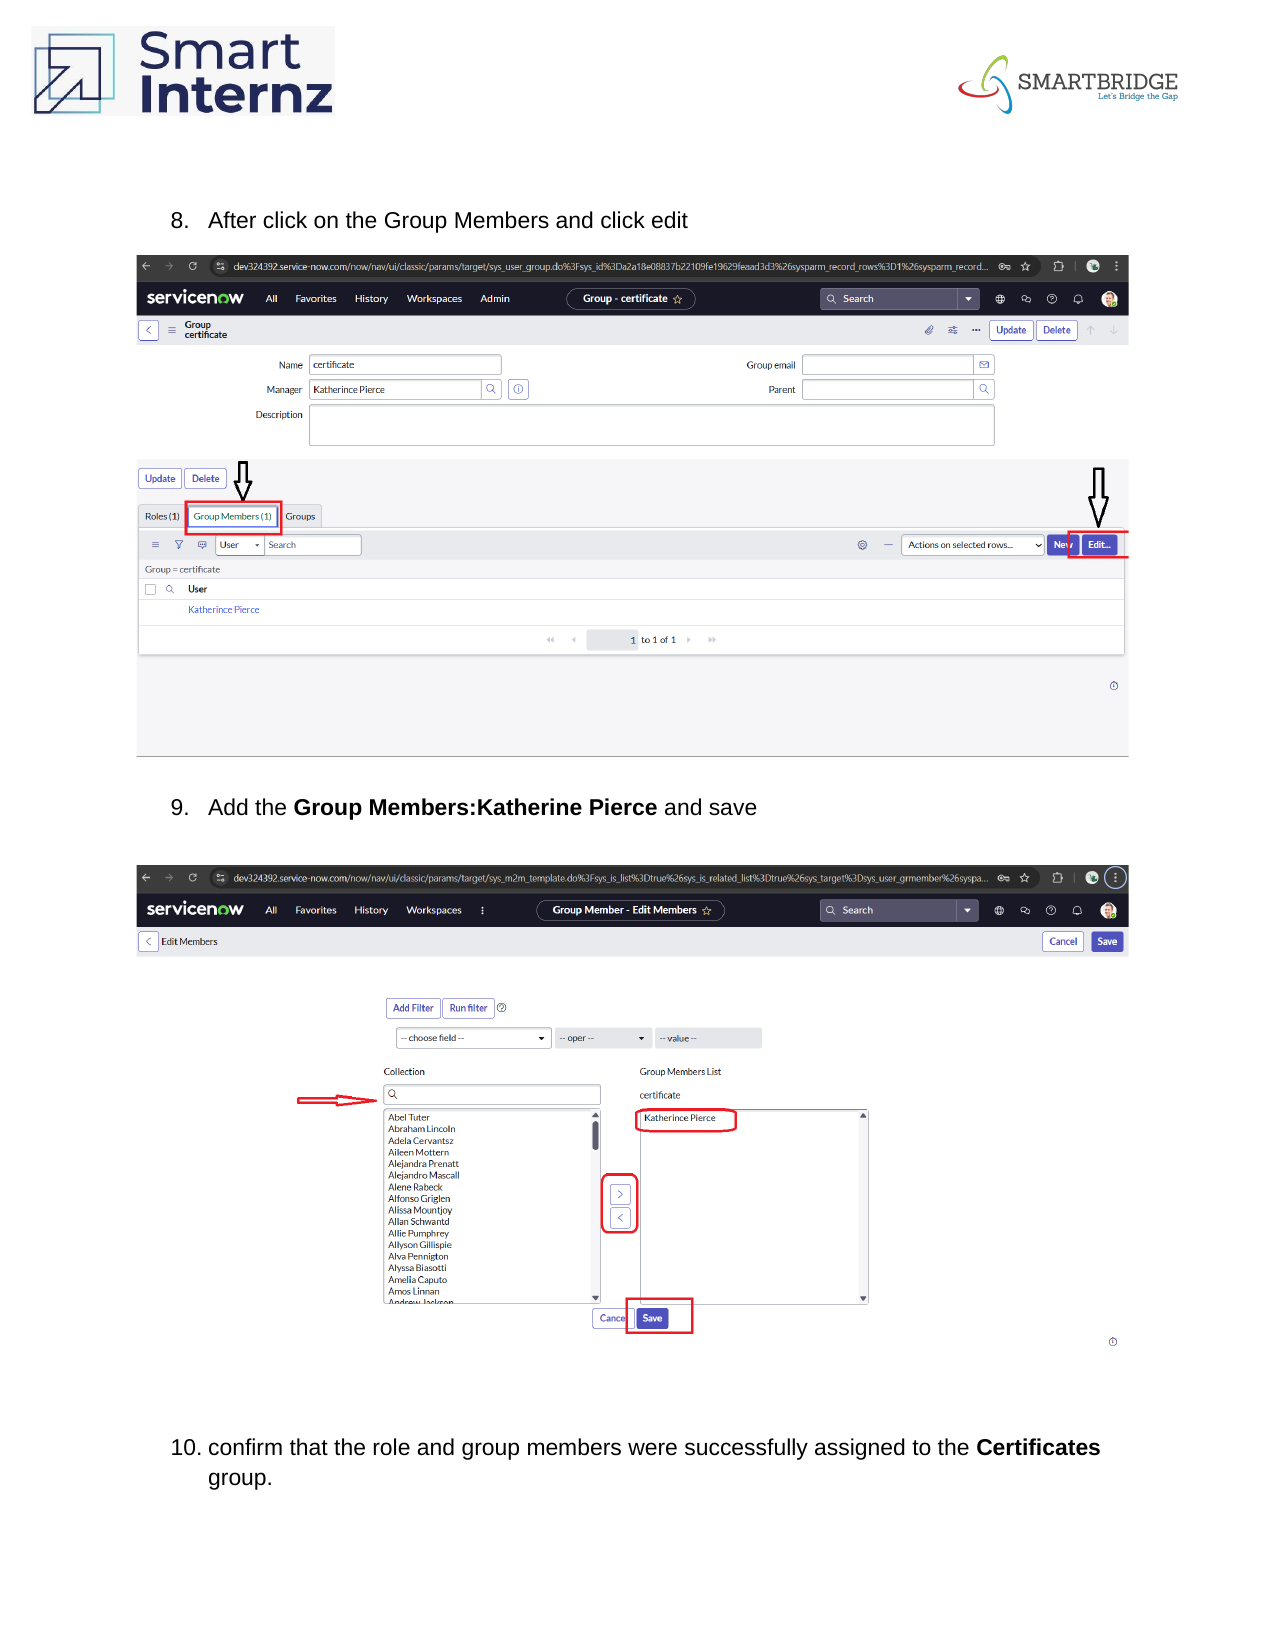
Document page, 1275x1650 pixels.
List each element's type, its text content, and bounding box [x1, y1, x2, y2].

picture [136, 255, 1129, 757]
picture [31, 26, 335, 116]
picture [948, 34, 1197, 139]
picture [136, 865, 1129, 1366]
list Add the Group Members:Katherine Pierce and save [170, 794, 1125, 820]
list confirm that the role and group members were successfully assigned to the Certificates group. [170, 1434, 1125, 1490]
list After click on the Group Members and click edit [170, 207, 1125, 233]
